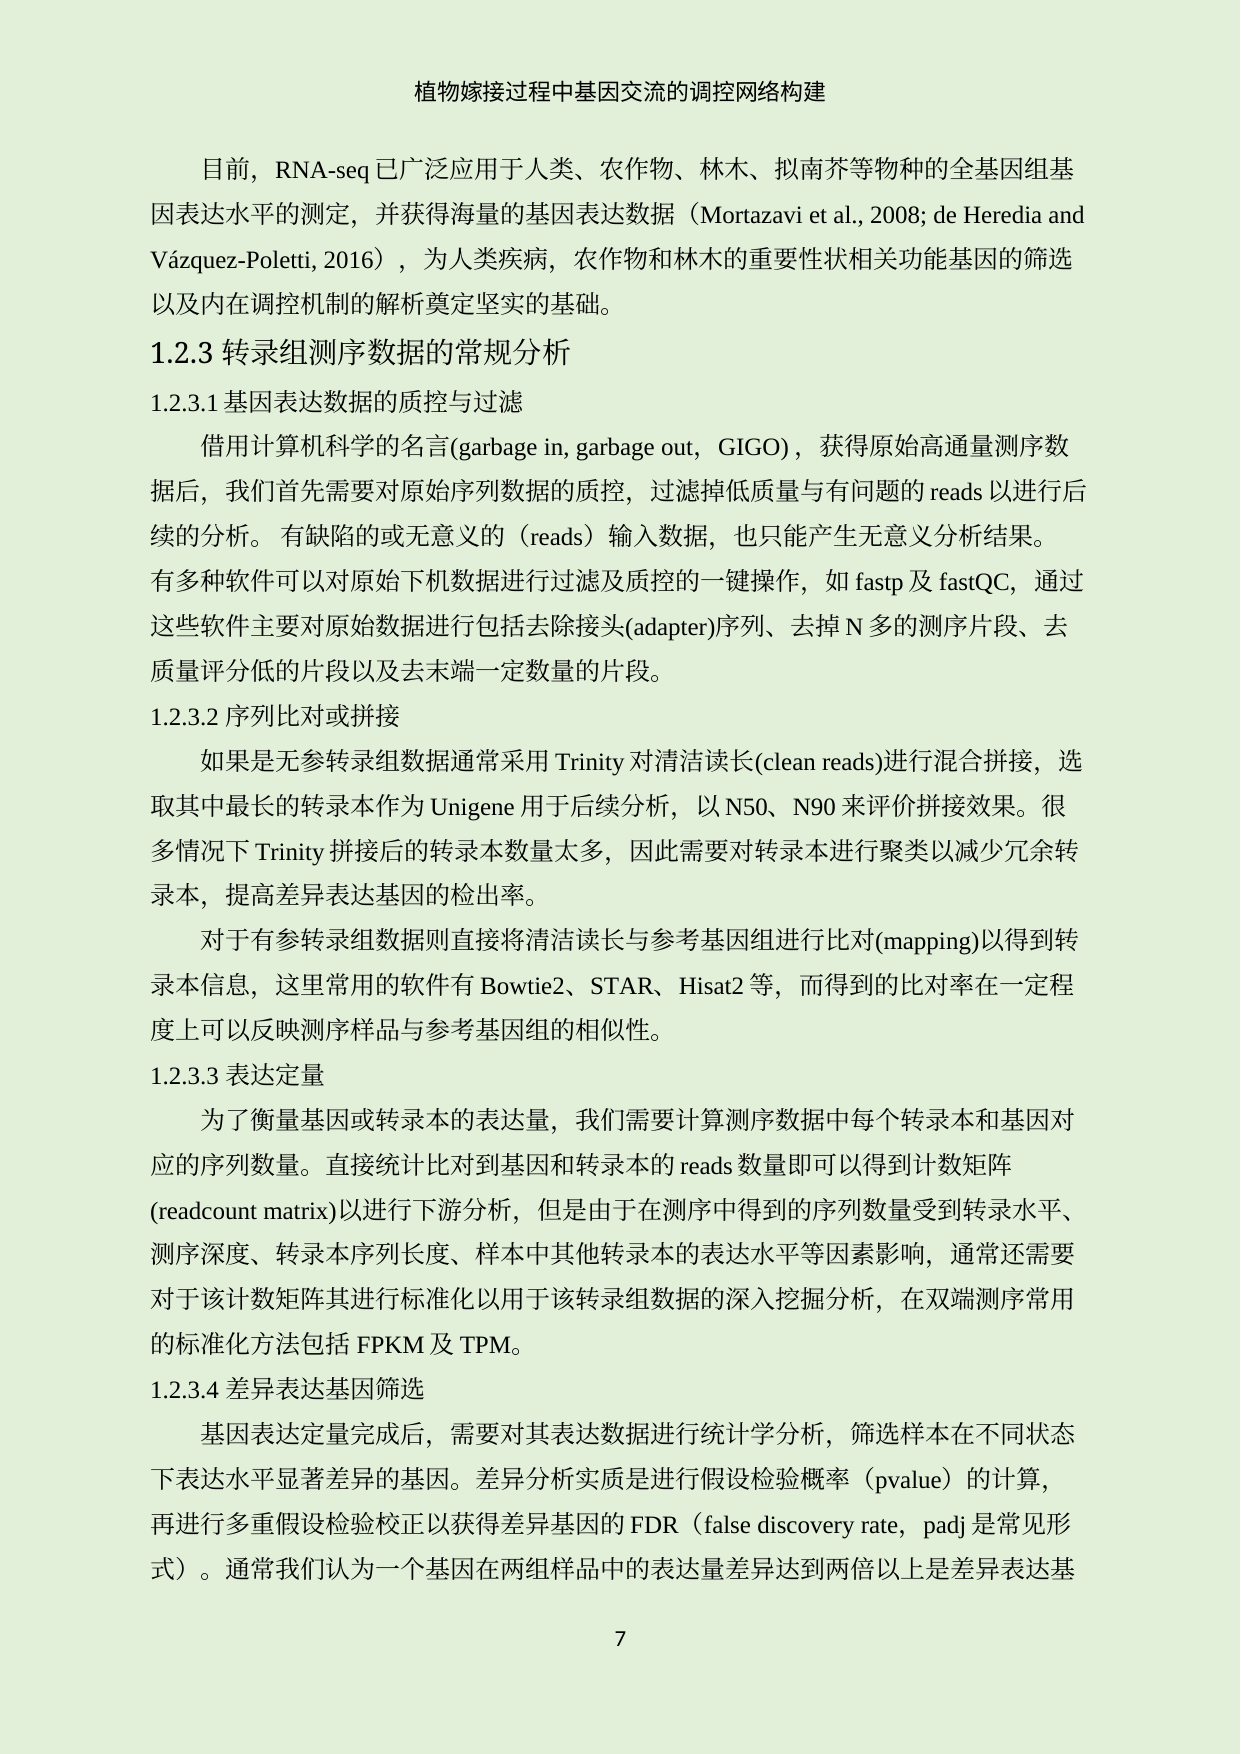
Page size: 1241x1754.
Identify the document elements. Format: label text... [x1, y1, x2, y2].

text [150, 1415, 1090, 1585]
text 为了衡量基因或转录本的表达量，我们需要计算测序数据中每个转录本和基因对应的序列数量。直接统计比对到基因和转录本的reads数量即可以得到计数矩阵(readcount matrix)以进行下游分析，但是由于在测序中得到的序列数量受到转录水平、测序深度、转录本序列长度、样本中其他转录本的表达水平等因素影响，通常还需要对于该计数矩阵其进行标准化以用于该转录组数据的深入挖掘分析，在双端测序常用的标准化方法包括 FPKM及TPM。 [150, 1101, 1090, 1361]
text 1.2.3.1基因表达数据的质控与过滤 [150, 382, 1090, 418]
text 借用计算机科学的名言(garbage in, garbage out，GIGO) ，获得原始高通量测序数据后，我们首先需要对原始序列数据的质控，过滤掉低质量与有问题的reads以进行后续的分析。 有缺陷的或无意义的（reads）输入数据，也只能产生无意义分析结果。 [150, 427, 1090, 553]
text 1.2.3.3 表达定量 [150, 1056, 1090, 1092]
text 1.2.3 转录组测序数据的常规分析 [150, 329, 1090, 372]
text 1.2.3.4 差异表达基因筛选 [150, 1370, 1090, 1406]
text 有多种软件可以对原始下机数据进行过滤及质控的一键操作，如fastp及fastQC，通过这些软件主要对原始数据进行包括去除接头(adapter)序列、去掉N多的测序片段、去质量评分低的片段以及去末端一定数量的片段。 [150, 562, 1090, 687]
text 1.2.3.2 序列比对或拼接 [150, 696, 1090, 732]
text 如果是无参转录组数据通常采用Trinity对清洁读长(clean reads)进行混合拼接，选取其中最长的转录本作为Unigene用于后续分析，以N50、N90来评价拼接效果。很多情况下Trinity拼接后的转录本数量太多，因此需要对转录本进行聚类以减少冗余转录本，提高差异表达基因的检出率。 [150, 741, 1090, 912]
text 对于有参转录组数据则直接将清洁读长与参考基因组进行比对(mapping)以得到转录本信息，这里常用的软件有Bowtie2、STAR、Hisat2等，而得到的比对率在一定程度上可以反映测序样品与参考基因组的相似性。 [150, 921, 1090, 1047]
text 目前，RNA-seq已广泛应用于人类、农作物、林木、拟南芥等物种的全基因组基因表达水平的测定，并获得海量的基因表达数据（Mortazavi et al., 2008; de Heredia and Vázquez-Poletti, 2016），为人类疾病，农作物和林木的重要性状相关功能基因的筛选以及内在调控机制的解析奠定坚实的基础。 [150, 150, 1090, 321]
